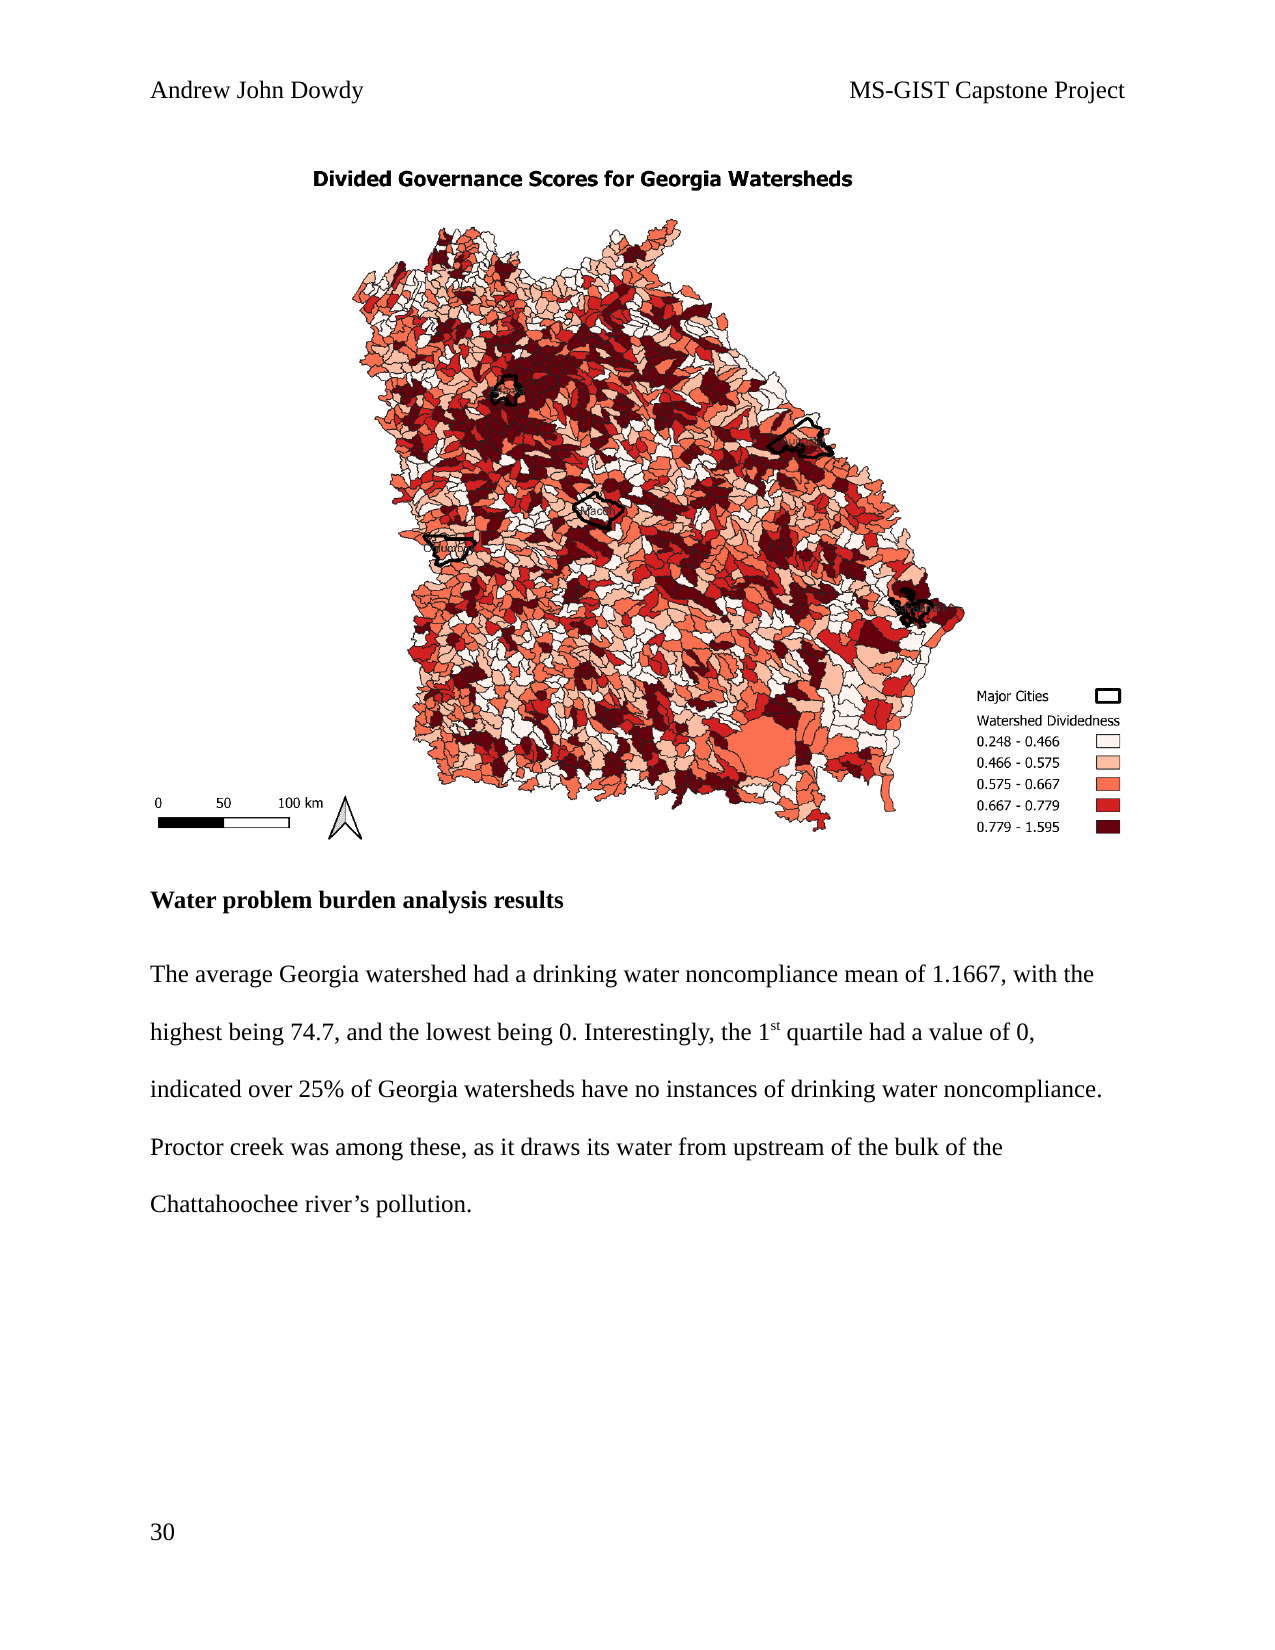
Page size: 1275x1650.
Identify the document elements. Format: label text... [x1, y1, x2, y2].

picture [150, 150, 1125, 840]
text Water problem burden analysis results [150, 885, 1125, 914]
text The average Georgia watershed had a drinking water noncompliance mean of 1.1667, with the highest being 74.7, and the lowest being 0. Interestingly, the 1st quartile had a value of 0, indicated over 25% of Georgia watersheds have no instances of drinking water noncompliance. Proctor creek was among these, as it draws its water from upstream of the bulk of the Chattahoochee river’s pollution. [150, 959, 1125, 1218]
